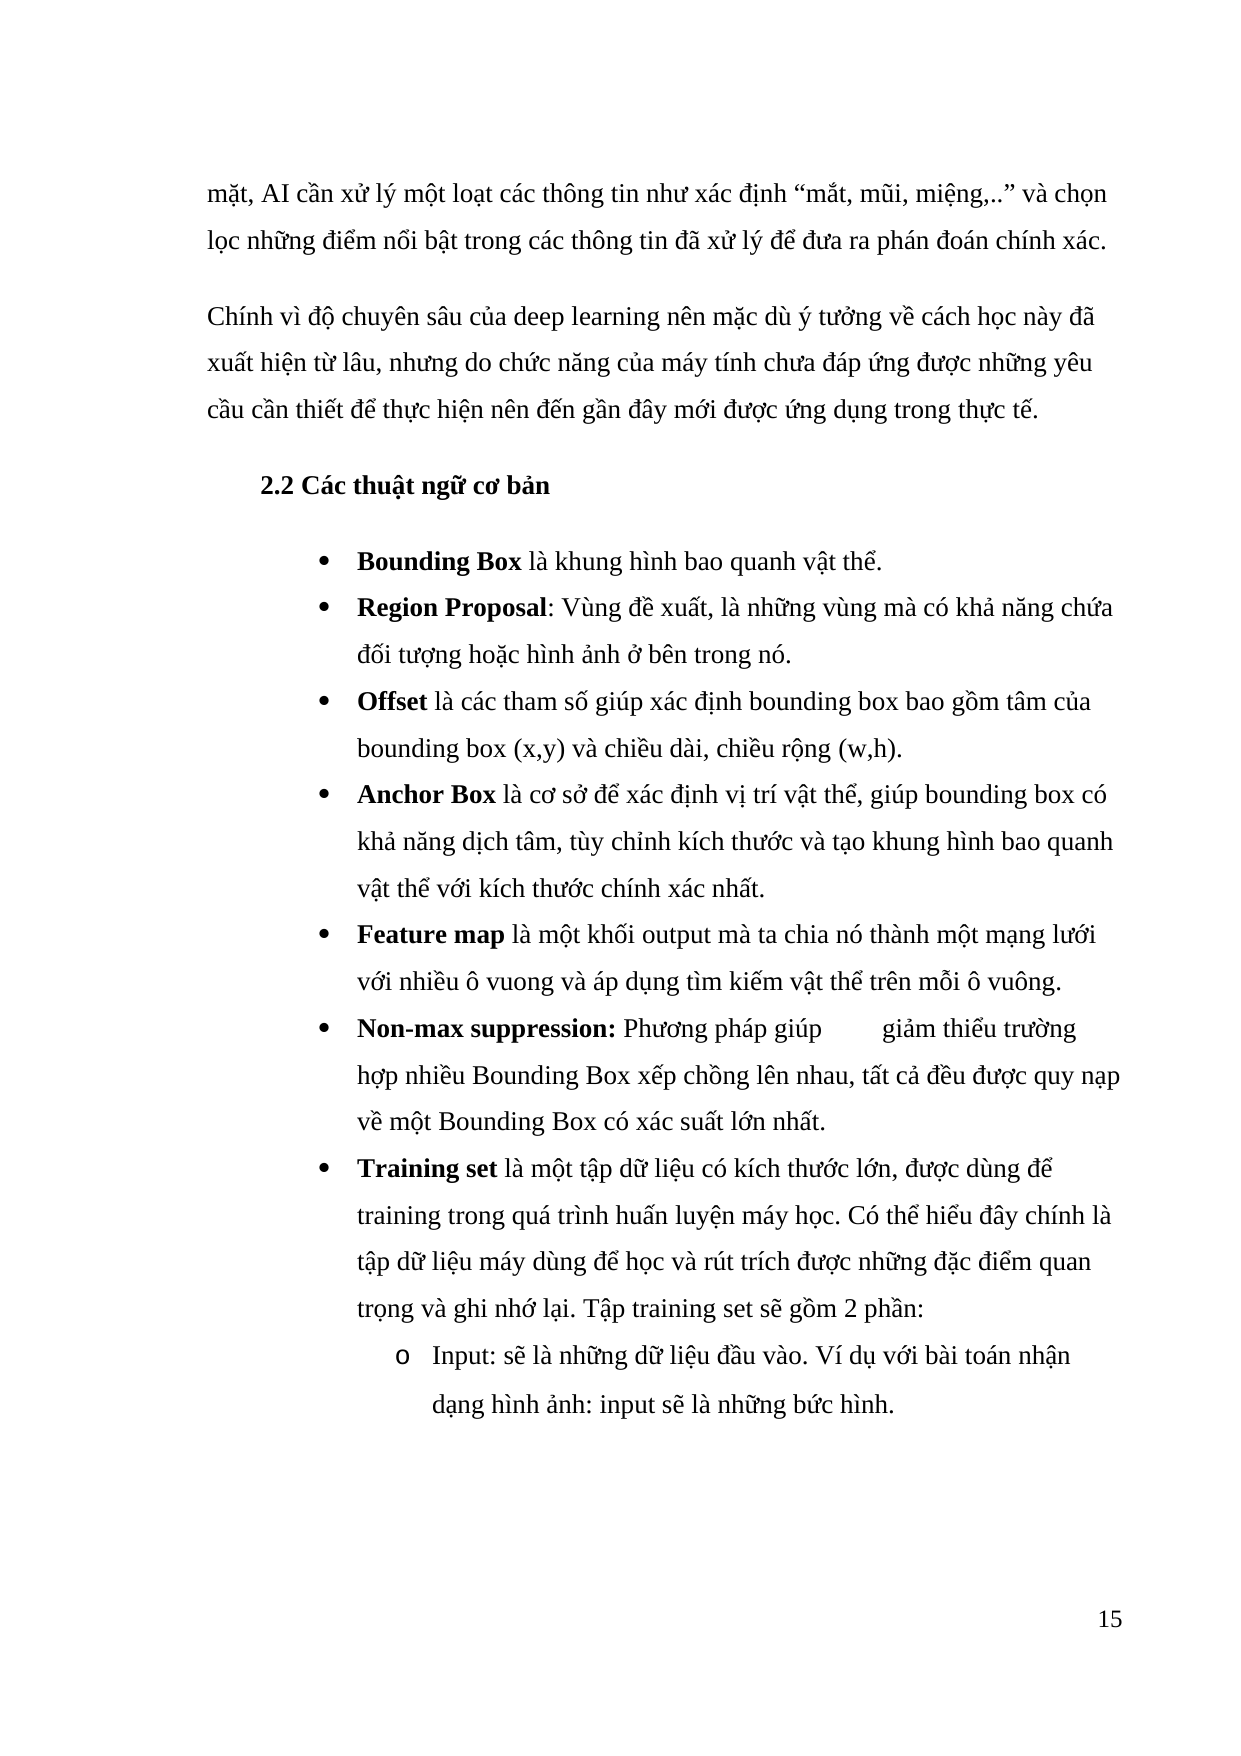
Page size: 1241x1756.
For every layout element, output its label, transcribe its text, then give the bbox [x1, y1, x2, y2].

list Feature map là một khối output mà ta chia nó thành một mạng lưới với nhiều ô vuong và áp dụng tìm kiếm vật thể trên mỗi ô vuông. [319, 918, 1122, 996]
list Non-max suppression: Phương pháp giúp giảm thiểu trường hợp nhiều Bounding Box xếp chồng lên nhau, tất cả đều được quy nạp về một Bounding Box có xác suất lớn nhất. [319, 1012, 1122, 1137]
list Training set là một tập dữ liệu có kích thước lớn, được dùng để training trong quá trình huấn luyện máy học. Có thể hiểu đây chính là tập dữ liệu máy dùng để học và rút trích được những đặc điểm quan trọng và ghi nhớ lại. Tập training set sẽ gồm 2 phần: [319, 1152, 1122, 1323]
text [207, 177, 1122, 255]
list Region Proposal: Vùng đề xuất, là những vùng mà có khả năng chứa đối tượng hoặc hình ảnh ở bên trong nó. [319, 592, 1122, 669]
text Chính vì độ chuyên sâu của deep learning nên mặc dù ý tưởng về cách học này đã xuất hiện từ lâu, nhưng do chức năng của máy tính chưa đáp ứng được những yêu cầu cần thiết để thực hiện nên đến gần đây mới được ứng dụng trong thực tế. [207, 300, 1122, 424]
subtitle 2.2 Các thuật ngữ cơ bản [260, 469, 1122, 500]
list Anchor Box là cơ sở để xác định vị trí vật thể, giúp bounding box có khả năng dịch tâm, tùy chỉnh kích thước và tạo khung hình bao quanh vật thể với kích thước chính xác nhất. [319, 778, 1122, 903]
list Input: sẽ là những dữ liệu đầu vào. Ví dụ với bài toán nhận dạng hình ảnh: input sẽ là những bức hình. [394, 1339, 1122, 1419]
list Offset là các tham số giúp xác định bounding box bao gồm tâm của bounding box (x,y) và chiều dài, chiều rộng (w,h). [319, 685, 1122, 763]
list Bounding Box là khung hình bao quanh vật thể. [319, 545, 1122, 576]
